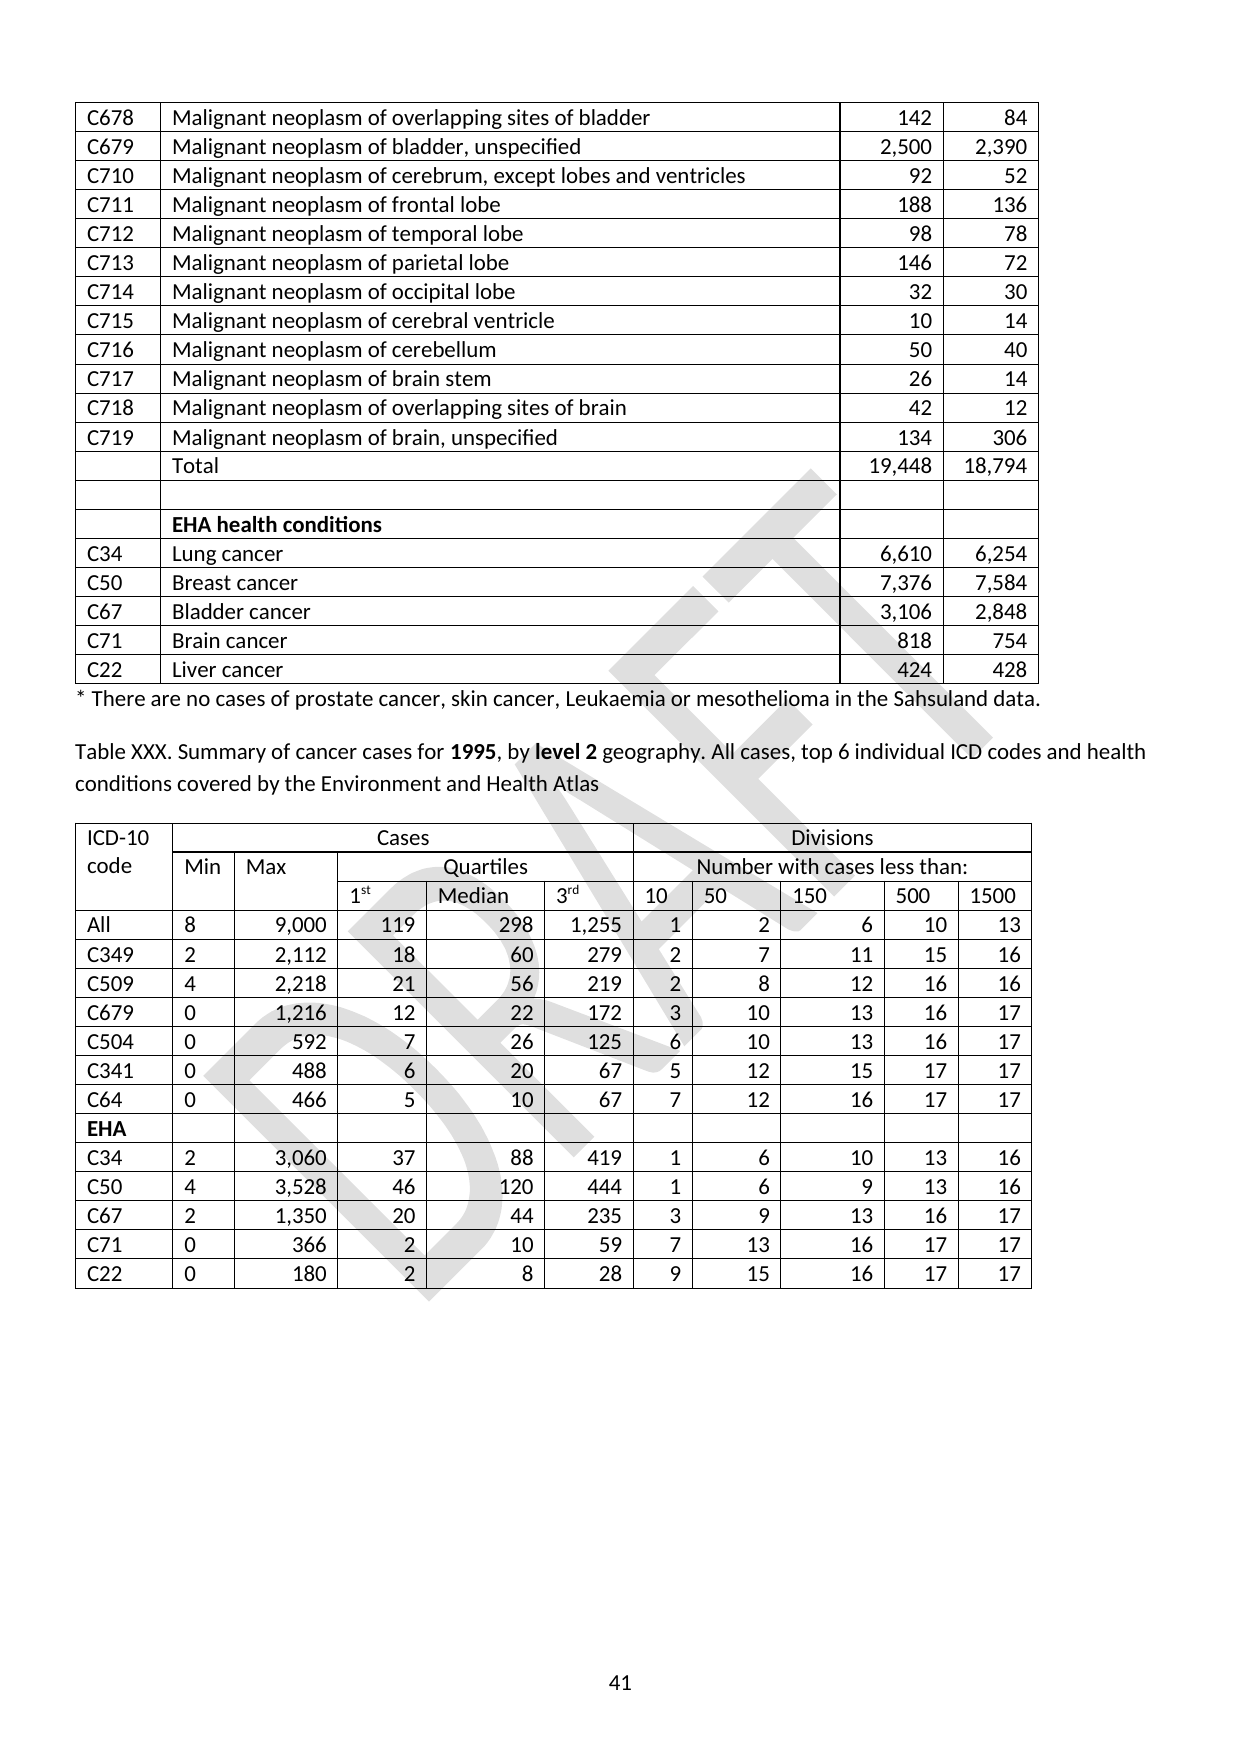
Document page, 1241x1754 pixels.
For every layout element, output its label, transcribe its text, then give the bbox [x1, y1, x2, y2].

table_cell EHA [76, 1114, 172, 1142]
table_cell 466 [235, 1085, 337, 1113]
table_cell 1,216 [235, 998, 337, 1026]
table_cell 3,106 [841, 597, 943, 625]
table_cell [427, 1114, 544, 1142]
table_cell 17 [885, 1056, 958, 1084]
table_cell 180 [235, 1259, 337, 1287]
table_cell 19,448 [841, 452, 943, 480]
table_cell 60 [427, 940, 544, 968]
table_cell Total [161, 452, 839, 480]
table_cell 7 [693, 940, 780, 968]
table_cell [338, 1114, 426, 1142]
table_cell 488 [235, 1056, 337, 1084]
table_cell 428 [944, 655, 1038, 683]
table_cell 17 [959, 1085, 1031, 1113]
table_cell 6 [781, 911, 884, 939]
table_cell 52 [944, 161, 1038, 189]
table_cell C715 [76, 306, 160, 334]
table_cell 2,848 [944, 597, 1038, 625]
table_cell 10 [693, 1027, 780, 1055]
table_cell 444 [545, 1172, 633, 1200]
table_cell 17 [885, 1085, 958, 1113]
table_cell Median [427, 882, 544, 909]
table_cell 14 [944, 306, 1038, 334]
table_cell 136 [944, 190, 1038, 218]
table_cell 592 [235, 1027, 337, 1055]
table_cell 1 [634, 1172, 692, 1200]
table_cell 3,060 [235, 1143, 337, 1171]
table_cell C34 [76, 539, 160, 567]
table_cell 67 [545, 1056, 633, 1084]
table_cell 2 [173, 1143, 234, 1171]
table_cell 2 [338, 1230, 426, 1258]
table_cell 92 [841, 161, 943, 189]
table_cell 20 [427, 1056, 544, 1084]
table_cell 17 [959, 1201, 1031, 1229]
table_cell 30 [944, 277, 1038, 305]
table_cell C50 [76, 568, 160, 596]
table_cell 754 [944, 626, 1038, 654]
table_cell Malignant neoplasm of cerebrum, except lobes and ventricles [161, 161, 839, 189]
table_cell 13 [885, 1143, 958, 1171]
table_cell C679 [76, 998, 172, 1026]
table_cell 3 [634, 998, 692, 1026]
table_cell Malignant neoplasm of brain, unspecified [161, 423, 839, 451]
table_cell 2,218 [235, 969, 337, 997]
table_cell 16 [885, 998, 958, 1026]
table_cell [693, 1114, 780, 1142]
table_cell 32 [841, 277, 943, 305]
table_cell 2 [173, 940, 234, 968]
table_cell 366 [235, 1230, 337, 1258]
table_cell 7,584 [944, 568, 1038, 596]
table_cell 26 [841, 365, 943, 392]
text Table XXX. Summary of cancer cases for 1995, by level 2 geography. All cases, top 6 individual ICD codes and health conditions covered by the Environment and Health Atlas [75, 737, 1165, 797]
table_header Divisions [634, 824, 1031, 851]
table_cell 0 [173, 1259, 234, 1287]
table_cell 7,376 [841, 568, 943, 596]
table_cell 6,610 [841, 539, 943, 567]
table_cell 306 [944, 423, 1038, 451]
table_cell C719 [76, 423, 160, 451]
table_cell 1500 [959, 882, 1031, 909]
table_cell 10 [427, 1085, 544, 1113]
table_cell 42 [841, 394, 943, 422]
table_cell Malignant neoplasm of parietal lobe [161, 248, 839, 276]
table_cell 134 [841, 423, 943, 451]
table_cell 12 [944, 394, 1038, 422]
table_header Cases [173, 824, 633, 851]
table_cell C71 [76, 626, 160, 654]
table_cell C67 [76, 1201, 172, 1229]
table_cell 14 [944, 365, 1038, 392]
table_cell [885, 1114, 958, 1142]
table_cell [944, 510, 1038, 538]
table_cell 16 [885, 1027, 958, 1055]
table_cell 21 [338, 969, 426, 997]
table_cell C64 [76, 1085, 172, 1113]
table_cell Malignant neoplasm of frontal lobe [161, 190, 839, 218]
table_cell 1 [634, 911, 692, 939]
table_cell Bladder cancer [161, 597, 839, 625]
table_cell Malignant neoplasm of cerebral ventricle [161, 306, 839, 334]
table_cell 28 [545, 1259, 633, 1287]
table_cell 17 [959, 1259, 1031, 1287]
table_cell 72 [944, 248, 1038, 276]
table_cell 8 [173, 911, 234, 939]
table_cell 3rd [545, 882, 633, 909]
table_cell 424 [841, 655, 943, 683]
table_cell 188 [841, 190, 943, 218]
table_cell 16 [885, 1201, 958, 1229]
table_cell 16 [885, 969, 958, 997]
table_cell Quartiles [338, 853, 633, 881]
table_cell Min [173, 853, 234, 909]
table_cell 0 [173, 1230, 234, 1258]
table_cell 18,794 [944, 452, 1038, 480]
table_cell 17 [959, 998, 1031, 1026]
table_cell 13 [959, 911, 1031, 939]
table_cell 67 [545, 1085, 633, 1113]
table_cell 20 [338, 1201, 426, 1229]
table_cell 298 [427, 911, 544, 939]
table_cell 16 [959, 1143, 1031, 1171]
table_cell 9 [634, 1259, 692, 1287]
table_cell 2 [338, 1259, 426, 1287]
table_cell 10 [427, 1230, 544, 1258]
table_header ICD-10 code [76, 824, 172, 909]
table_cell 3 [634, 1201, 692, 1229]
table_cell 17 [885, 1259, 958, 1287]
table_cell 3,528 [235, 1172, 337, 1200]
table_cell EHA health conditions [161, 510, 839, 538]
table_cell 13 [781, 1027, 884, 1055]
table_cell 59 [545, 1230, 633, 1258]
table_cell 15 [781, 1056, 884, 1084]
table_cell 17 [959, 1230, 1031, 1258]
table_cell 2 [173, 1201, 234, 1229]
table_cell 1 [634, 1143, 692, 1171]
table_cell 6 [693, 1172, 780, 1200]
table_cell 9 [693, 1201, 780, 1229]
table_cell [545, 1114, 633, 1142]
table_cell C678 [76, 103, 160, 131]
table_cell C504 [76, 1027, 172, 1055]
table_cell [76, 452, 160, 480]
table_cell Malignant neoplasm of bladder, unspecified [161, 132, 839, 160]
table_cell 0 [173, 1085, 234, 1113]
table_cell 419 [545, 1143, 633, 1171]
table_cell 125 [545, 1027, 633, 1055]
table_cell C50 [76, 1172, 172, 1200]
table_cell 78 [944, 219, 1038, 247]
table_cell 50 [693, 882, 780, 909]
table_cell 0 [173, 998, 234, 1026]
table_cell 16 [781, 1259, 884, 1287]
table_cell [173, 1114, 234, 1142]
table_cell 12 [693, 1056, 780, 1084]
table_cell Malignant neoplasm of overlapping sites of brain [161, 394, 839, 422]
table_cell 10 [693, 998, 780, 1026]
table_cell 16 [959, 940, 1031, 968]
table_cell 17 [885, 1230, 958, 1258]
table_cell 8 [427, 1259, 544, 1287]
table_cell 5 [634, 1056, 692, 1084]
table_cell C717 [76, 365, 160, 392]
table_cell 13 [781, 1201, 884, 1229]
table_cell 0 [173, 1056, 234, 1084]
table_cell 2,500 [841, 132, 943, 160]
table_cell 235 [545, 1201, 633, 1229]
table_cell C716 [76, 335, 160, 363]
table_cell [959, 1114, 1031, 1142]
table_cell [841, 481, 943, 509]
table_cell C712 [76, 219, 160, 247]
table_cell 4 [173, 1172, 234, 1200]
table_cell Malignant neoplasm of occipital lobe [161, 277, 839, 305]
table_cell All [76, 911, 172, 939]
table_cell [161, 481, 839, 509]
table_cell 12 [781, 969, 884, 997]
table_cell C34 [76, 1143, 172, 1171]
table_cell 219 [545, 969, 633, 997]
table_cell 1,255 [545, 911, 633, 939]
table_cell 10 [885, 911, 958, 939]
table_cell 7 [634, 1085, 692, 1113]
table_cell 98 [841, 219, 943, 247]
table_cell 1,350 [235, 1201, 337, 1229]
table_cell 2 [634, 940, 692, 968]
table_cell [841, 510, 943, 538]
table_cell [781, 1114, 884, 1142]
table_cell 150 [781, 882, 884, 909]
table_cell 44 [427, 1201, 544, 1229]
table_cell 2 [693, 911, 780, 939]
table_cell 10 [634, 882, 692, 909]
table_cell 2,112 [235, 940, 337, 968]
table_cell [235, 1114, 337, 1142]
table_cell 5 [338, 1085, 426, 1113]
table_cell C22 [76, 655, 160, 683]
table_cell 6,254 [944, 539, 1038, 567]
table_cell C22 [76, 1259, 172, 1287]
table_cell [76, 510, 160, 538]
table_cell 15 [885, 940, 958, 968]
table_cell 500 [885, 882, 958, 909]
table_cell 13 [781, 998, 884, 1026]
table_cell 818 [841, 626, 943, 654]
table_cell 2,390 [944, 132, 1038, 160]
table_cell C718 [76, 394, 160, 422]
table_cell 120 [427, 1172, 544, 1200]
table_cell Number with cases less than: [634, 853, 1031, 881]
table_cell 84 [944, 103, 1038, 131]
table_cell 7 [634, 1230, 692, 1258]
table_cell 16 [781, 1085, 884, 1113]
table_cell 7 [338, 1027, 426, 1055]
table_cell C710 [76, 161, 160, 189]
table_cell 279 [545, 940, 633, 968]
table_cell 56 [427, 969, 544, 997]
table_cell 50 [841, 335, 943, 363]
table_cell 40 [944, 335, 1038, 363]
table_cell 6 [338, 1056, 426, 1084]
table_cell 13 [885, 1172, 958, 1200]
text * There are no cases of prostate cancer, skin cancer, Leukaemia or mesothelioma in the Sahsuland data. [75, 684, 1165, 712]
table_cell Lung cancer [161, 539, 839, 567]
table_cell 18 [338, 940, 426, 968]
table_cell 2 [634, 969, 692, 997]
table_cell C71 [76, 1230, 172, 1258]
table_cell 12 [338, 998, 426, 1026]
table_cell Malignant neoplasm of cerebellum [161, 335, 839, 363]
table_cell C509 [76, 969, 172, 997]
table_cell 172 [545, 998, 633, 1026]
table_cell [634, 1114, 692, 1142]
table_cell C67 [76, 597, 160, 625]
table_cell [76, 481, 160, 509]
table_cell 13 [693, 1230, 780, 1258]
table_cell Liver cancer [161, 655, 839, 683]
table_cell 16 [959, 969, 1031, 997]
table_cell 15 [693, 1259, 780, 1287]
table_cell 10 [841, 306, 943, 334]
table_cell C714 [76, 277, 160, 305]
table_cell 17 [959, 1027, 1031, 1055]
table_cell Breast cancer [161, 568, 839, 596]
table_cell Max [235, 853, 337, 909]
table_cell 6 [634, 1027, 692, 1055]
table_cell Brain cancer [161, 626, 839, 654]
table_cell Malignant neoplasm of temporal lobe [161, 219, 839, 247]
table_cell 37 [338, 1143, 426, 1171]
table_cell 22 [427, 998, 544, 1026]
table_cell Malignant neoplasm of overlapping sites of bladder [161, 103, 839, 131]
table_cell 6 [693, 1143, 780, 1171]
table_cell C713 [76, 248, 160, 276]
table_cell C349 [76, 940, 172, 968]
table_cell 8 [693, 969, 780, 997]
table_cell 16 [959, 1172, 1031, 1200]
table_cell 12 [693, 1085, 780, 1113]
table_cell Malignant neoplasm of brain stem [161, 365, 839, 392]
table_cell 0 [173, 1027, 234, 1055]
table_cell 16 [781, 1230, 884, 1258]
table_cell C679 [76, 132, 160, 160]
table_cell 4 [173, 969, 234, 997]
table_cell 46 [338, 1172, 426, 1200]
table_cell 9,000 [235, 911, 337, 939]
table_cell [944, 481, 1038, 509]
table_cell 9 [781, 1172, 884, 1200]
table_cell 142 [841, 103, 943, 131]
table_cell 26 [427, 1027, 544, 1055]
table_cell C711 [76, 190, 160, 218]
table_cell 11 [781, 940, 884, 968]
table_cell 17 [959, 1056, 1031, 1084]
table_cell 88 [427, 1143, 544, 1171]
table_cell C341 [76, 1056, 172, 1084]
table_cell 10 [781, 1143, 884, 1171]
table_cell 146 [841, 248, 943, 276]
table_cell 119 [338, 911, 426, 939]
table_cell 1st [338, 882, 426, 909]
